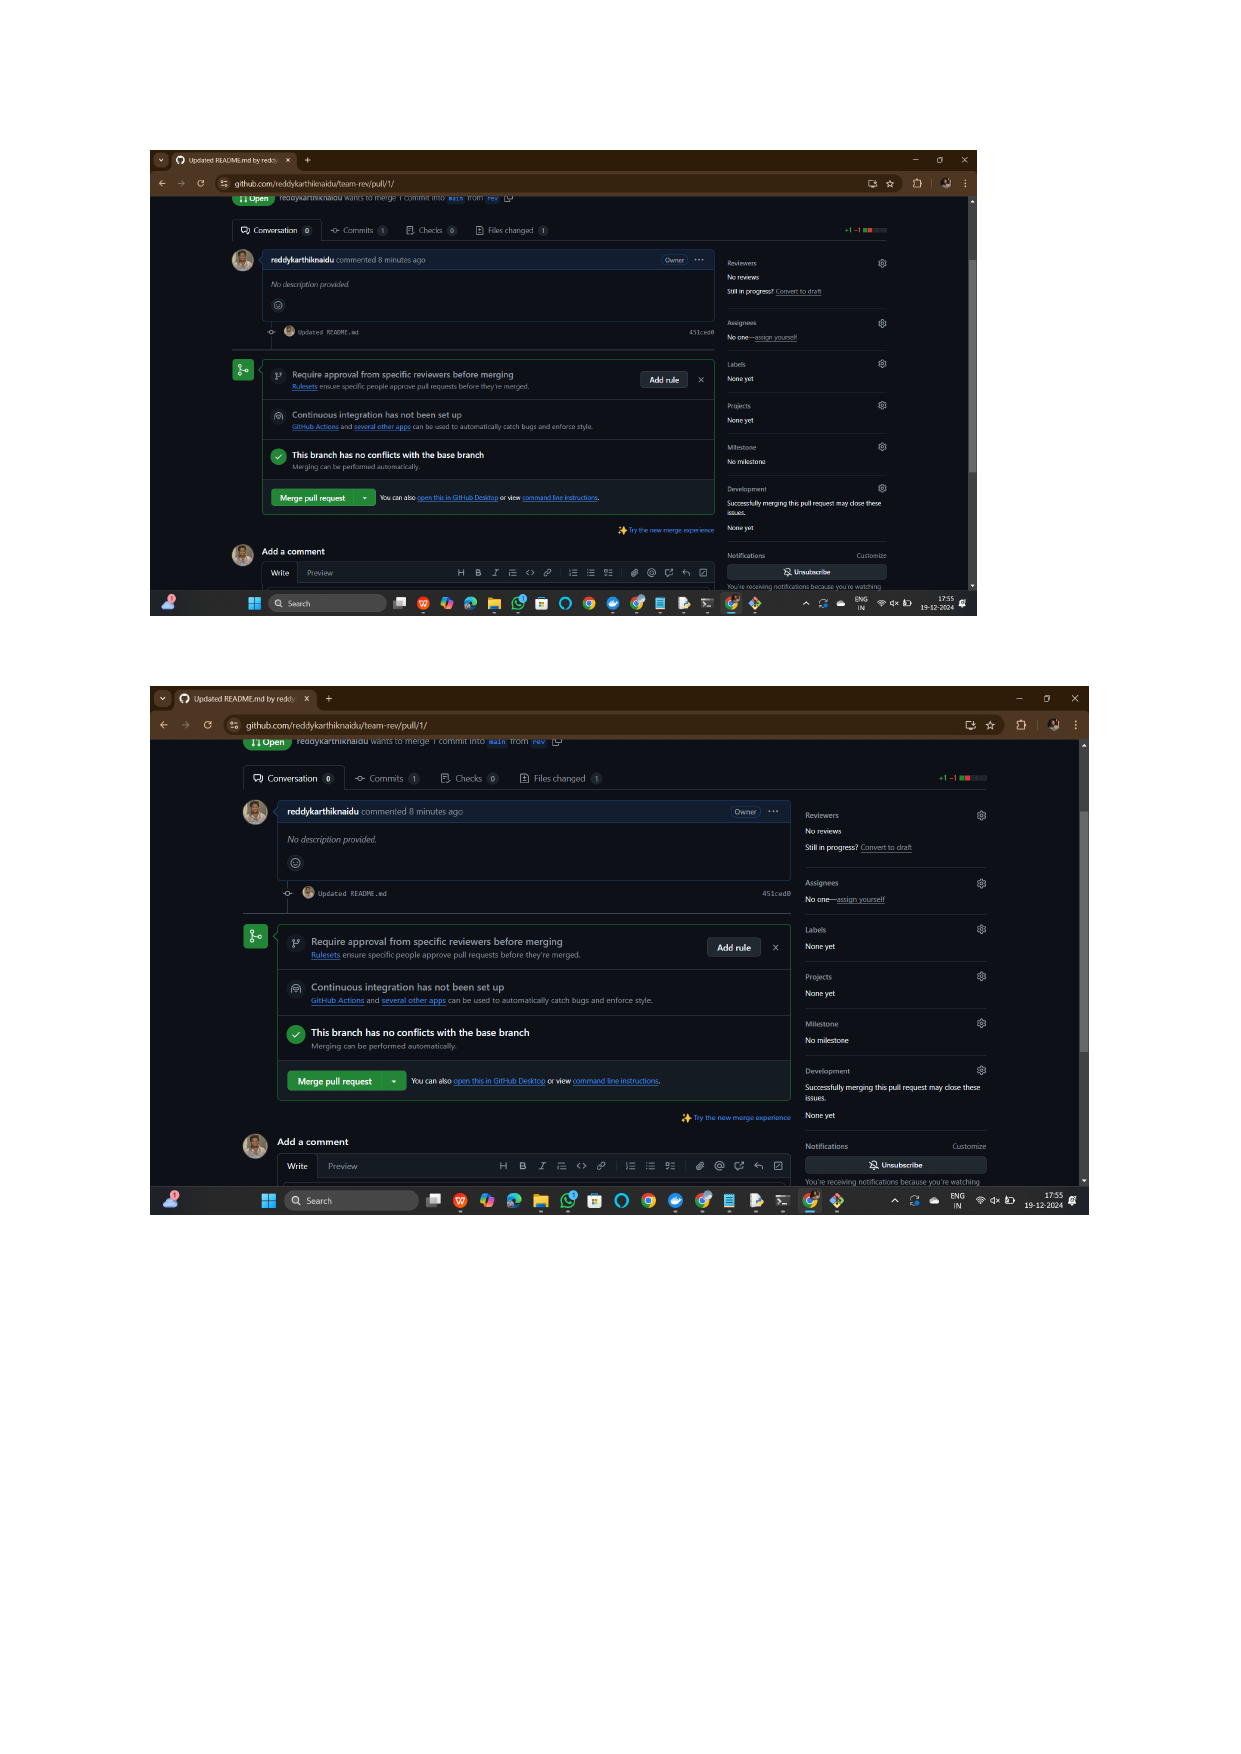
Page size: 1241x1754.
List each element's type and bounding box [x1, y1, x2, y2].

picture [150, 150, 977, 616]
picture [150, 686, 1089, 1215]
